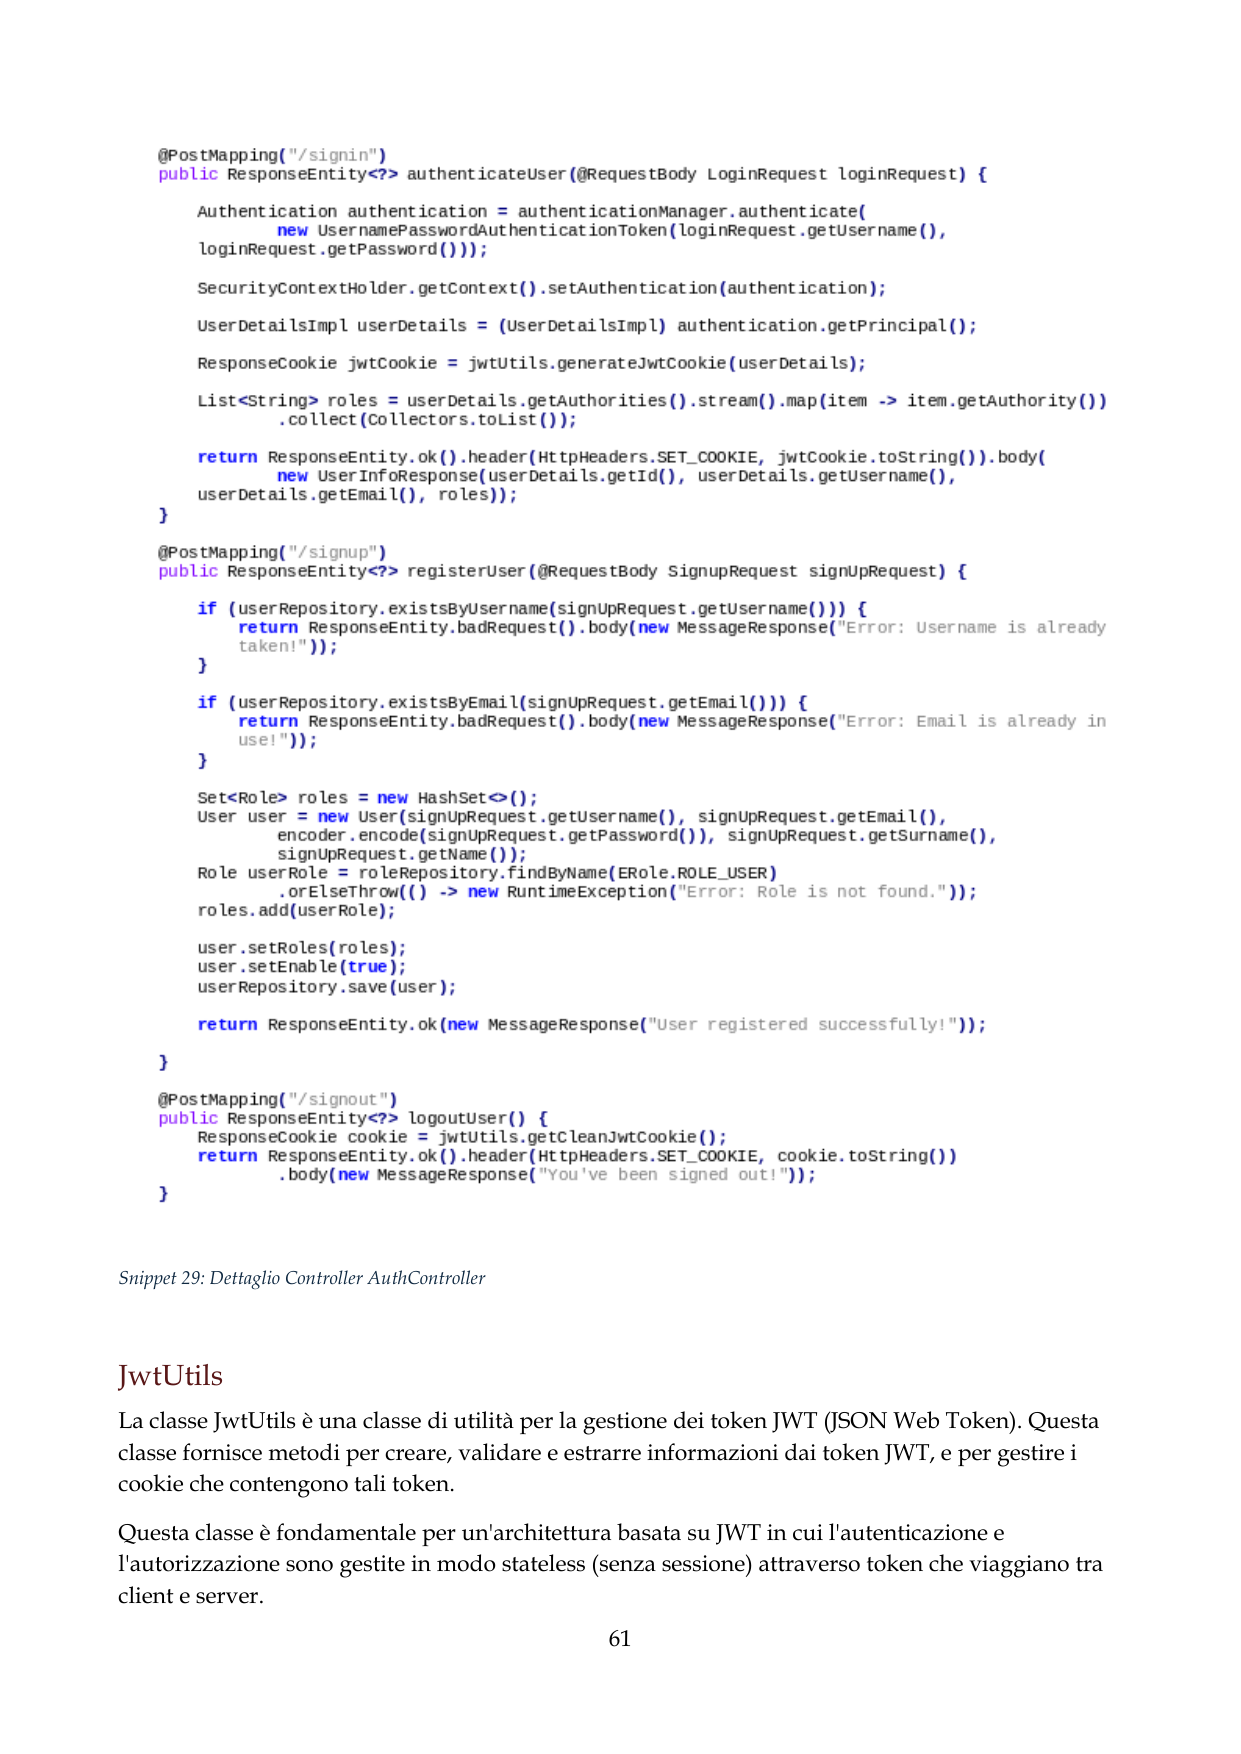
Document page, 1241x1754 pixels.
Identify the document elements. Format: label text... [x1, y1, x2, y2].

subtitle JwtUtils [118, 1358, 1122, 1394]
text La classe JwtUtils è una classe di utilità per la gestione dei token JWT (JSON Web Token). Questa classe fornisce metodi per creare, validare e estrarre informazioni dai token JWT, e per gestire i cookie che contengono tali token. [118, 1407, 1122, 1498]
text Questa classe è fondamentale per un'architettura basata su JWT in cui l'autenticazione e l'autorizzazione sono gestite in modo stateless (senza sessione) attraverso token che viaggiano tra client e server. [118, 1519, 1122, 1610]
